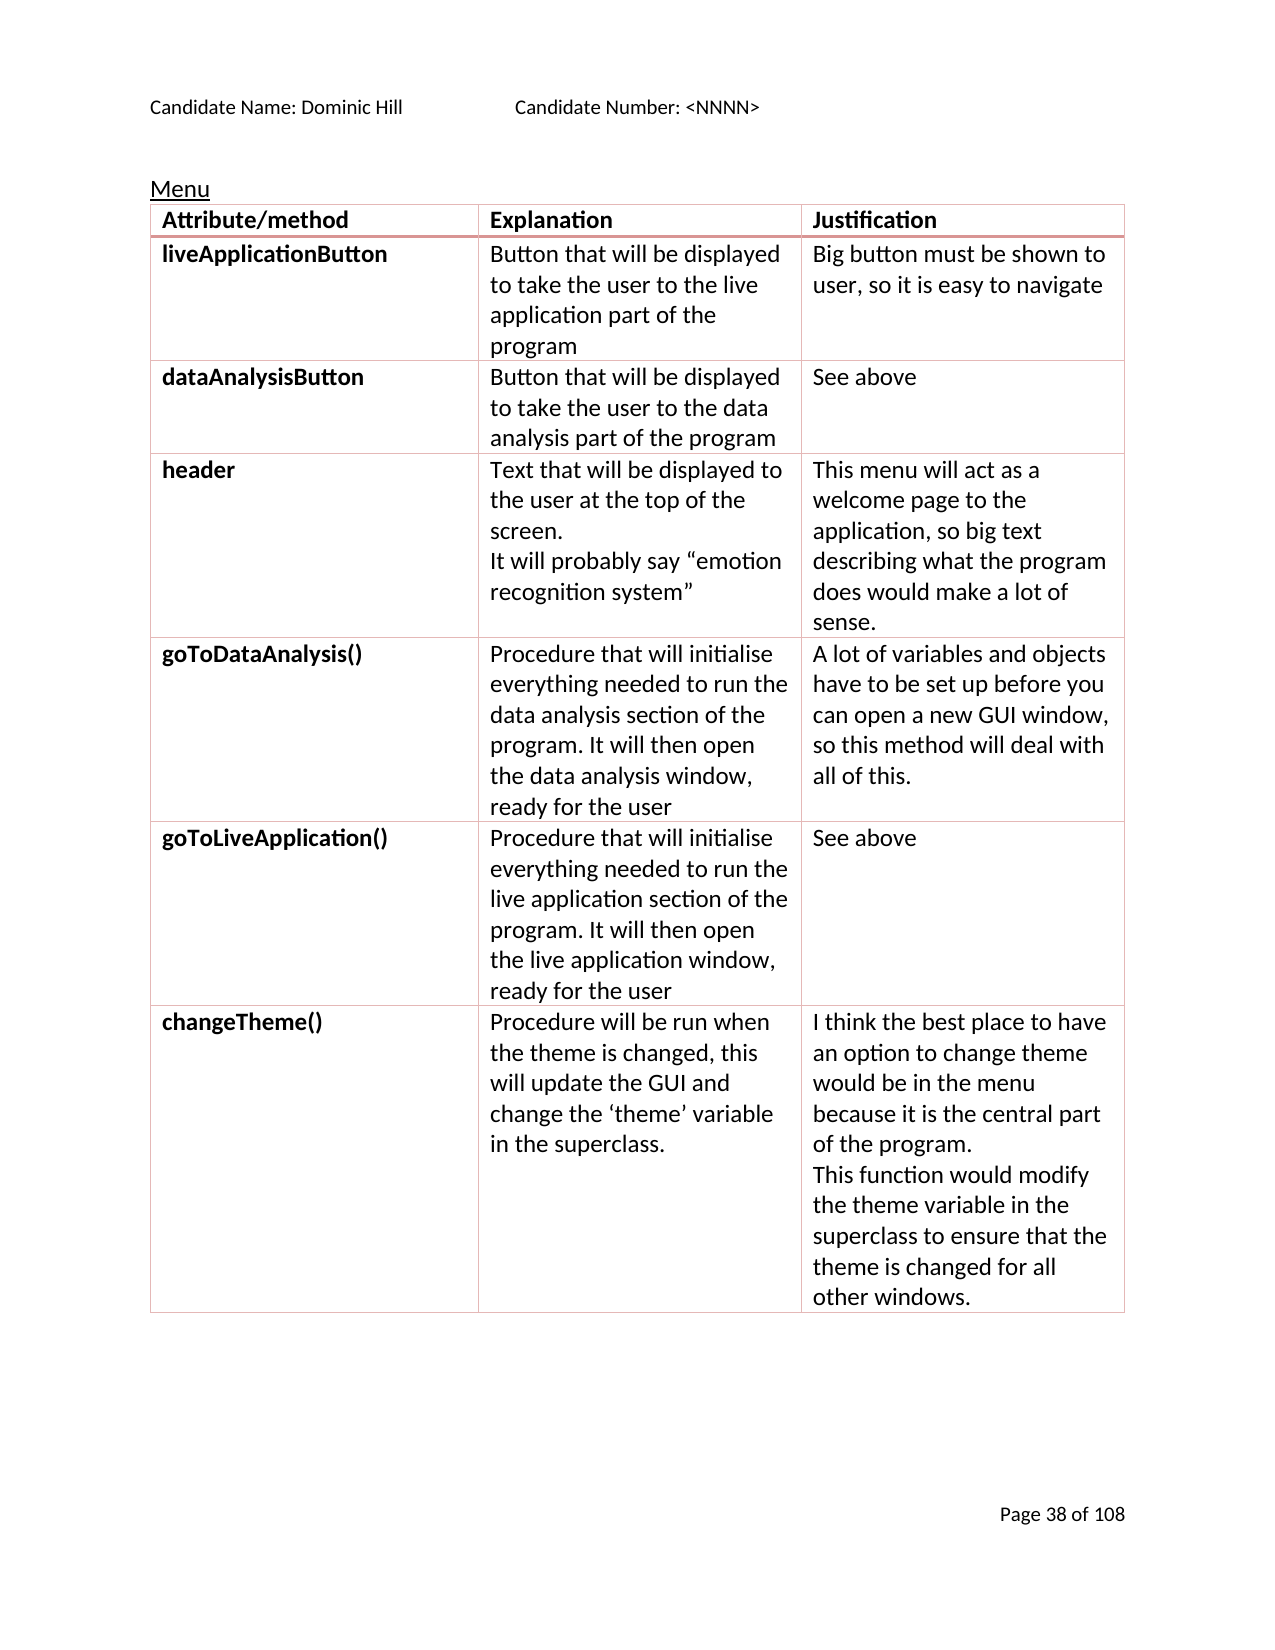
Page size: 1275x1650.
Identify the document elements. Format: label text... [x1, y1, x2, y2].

table_header Attribute/method [151, 205, 478, 235]
table_cell dataAnalysisButton [151, 361, 478, 453]
table_cell Button that will be displayed to take the user to the live application part of the program [479, 238, 801, 360]
table_cell goToLiveApplication() [151, 822, 478, 1005]
table_header Justification [802, 205, 1124, 235]
table_cell See above [802, 361, 1124, 453]
table_cell liveApplicationButton [151, 238, 478, 360]
table_header Explanation [479, 205, 801, 235]
table_cell Procedure will be run when the theme is changed, this will update the GUI and change the ‘theme’ variable in the superclass. [479, 1006, 801, 1312]
table_cell This menu will act as a welcome page to the application, so big text describing what the program does would make a lot of sense. [802, 454, 1124, 637]
table_cell Big button must be shown to user, so it is easy to navigate [802, 238, 1124, 360]
table_cell I think the best place to have an option to change theme would be in the menu because it is the central part of the program. This function would modify the theme variable in the superclass to ensure that the theme is changed for all other windows. [802, 1006, 1124, 1312]
table_cell changeTheme() [151, 1006, 478, 1312]
table_cell Procedure that will initialise everything needed to run the data analysis section of the program. It will then open the data analysis window, ready for the user [479, 638, 801, 821]
table_cell Text that will be displayed to the user at the top of the screen. It will probably say “emotion recognition system” [479, 454, 801, 637]
table_cell goToDataAnalysis() [151, 638, 478, 821]
table_cell header [151, 454, 478, 637]
text Menu [150, 173, 1125, 203]
table_cell Button that will be displayed to take the user to the data analysis part of the program [479, 361, 801, 453]
table_cell Procedure that will initialise everything needed to run the live application section of the program. It will then open the live application window, ready for the user [479, 822, 801, 1005]
table_cell A lot of variables and objects have to be set up before you can open a new GUI window, so this method will deal with all of this. [802, 638, 1124, 821]
table_cell See above [802, 822, 1124, 1005]
